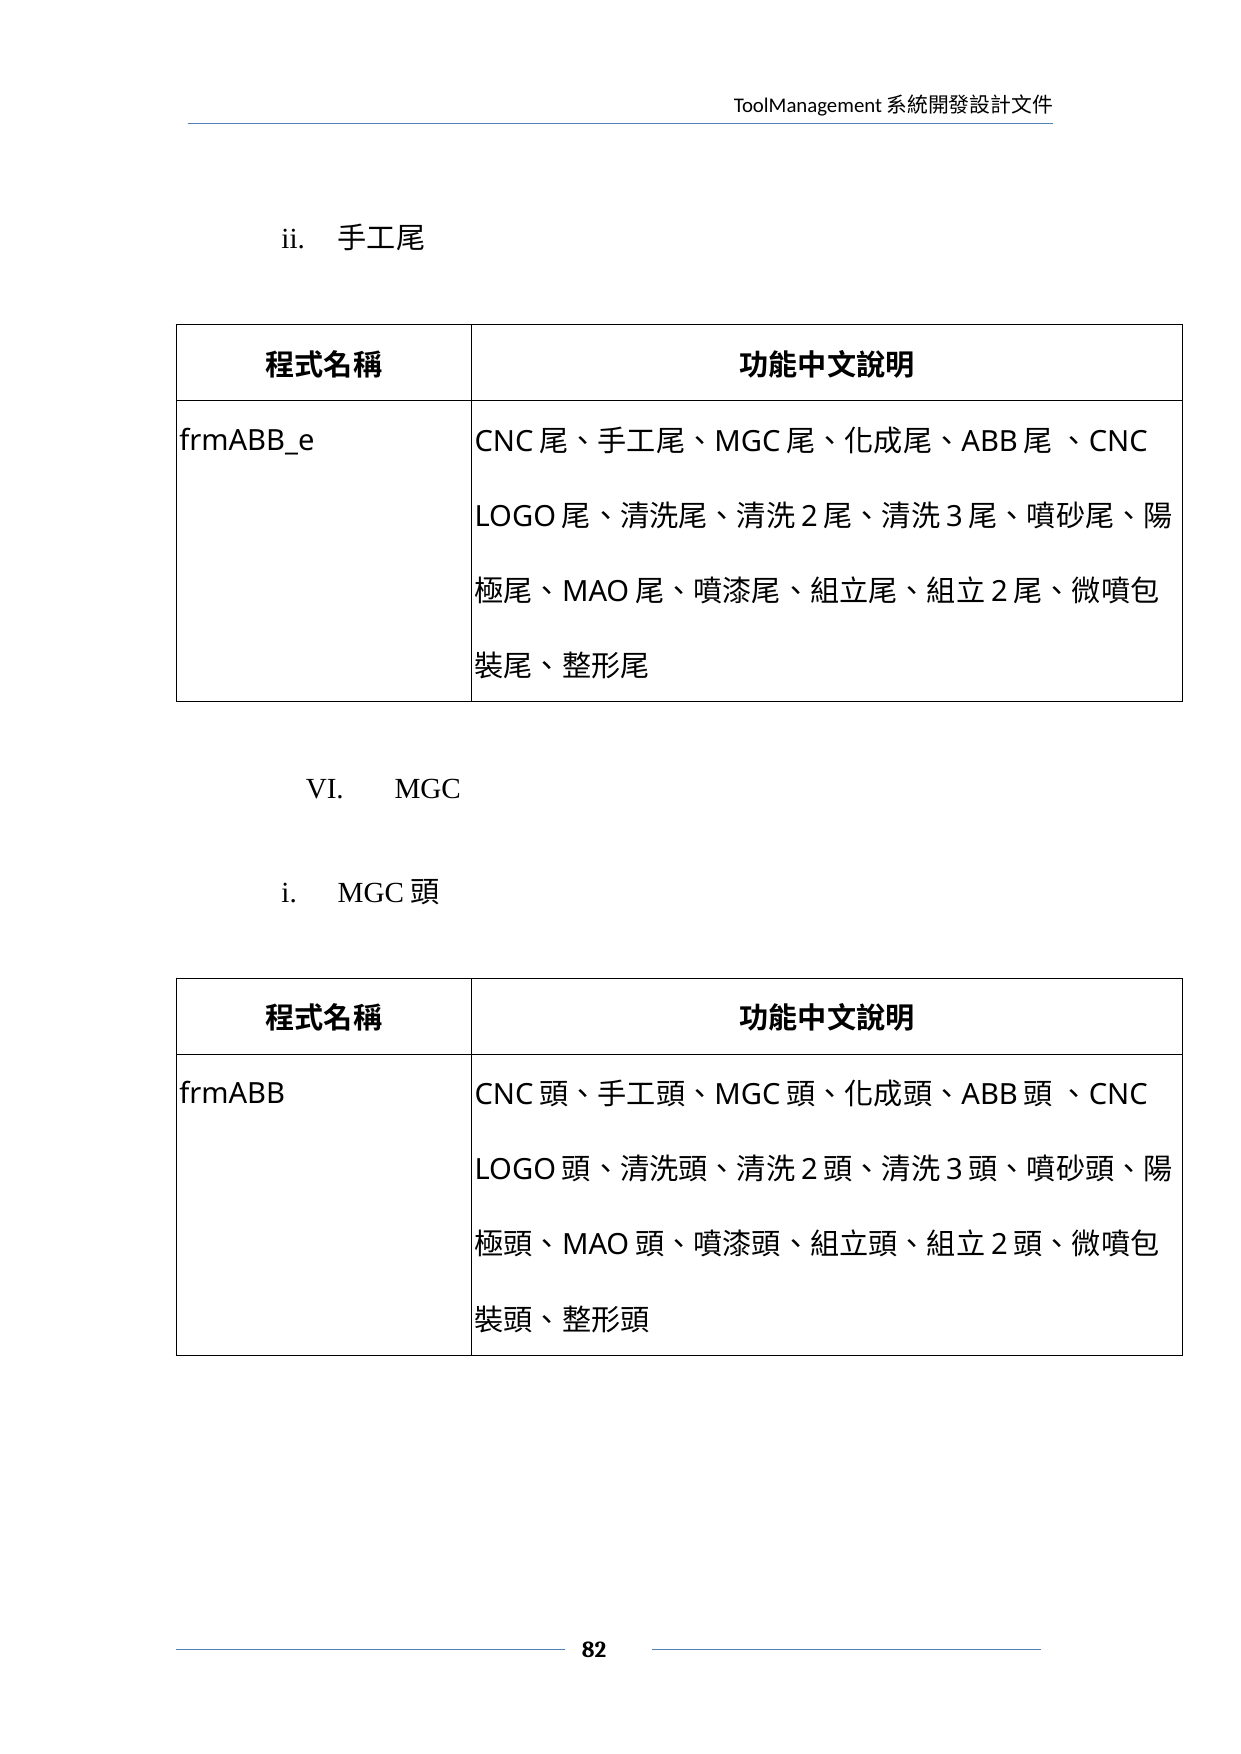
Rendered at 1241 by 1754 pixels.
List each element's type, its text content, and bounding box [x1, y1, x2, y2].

text MGC [306, 769, 1053, 806]
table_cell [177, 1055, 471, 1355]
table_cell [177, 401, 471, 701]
text 手工尾 [281, 199, 1053, 274]
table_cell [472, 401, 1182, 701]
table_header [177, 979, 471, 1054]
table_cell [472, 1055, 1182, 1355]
text MGC頭 [281, 852, 1053, 927]
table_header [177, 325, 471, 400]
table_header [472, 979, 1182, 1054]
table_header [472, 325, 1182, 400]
